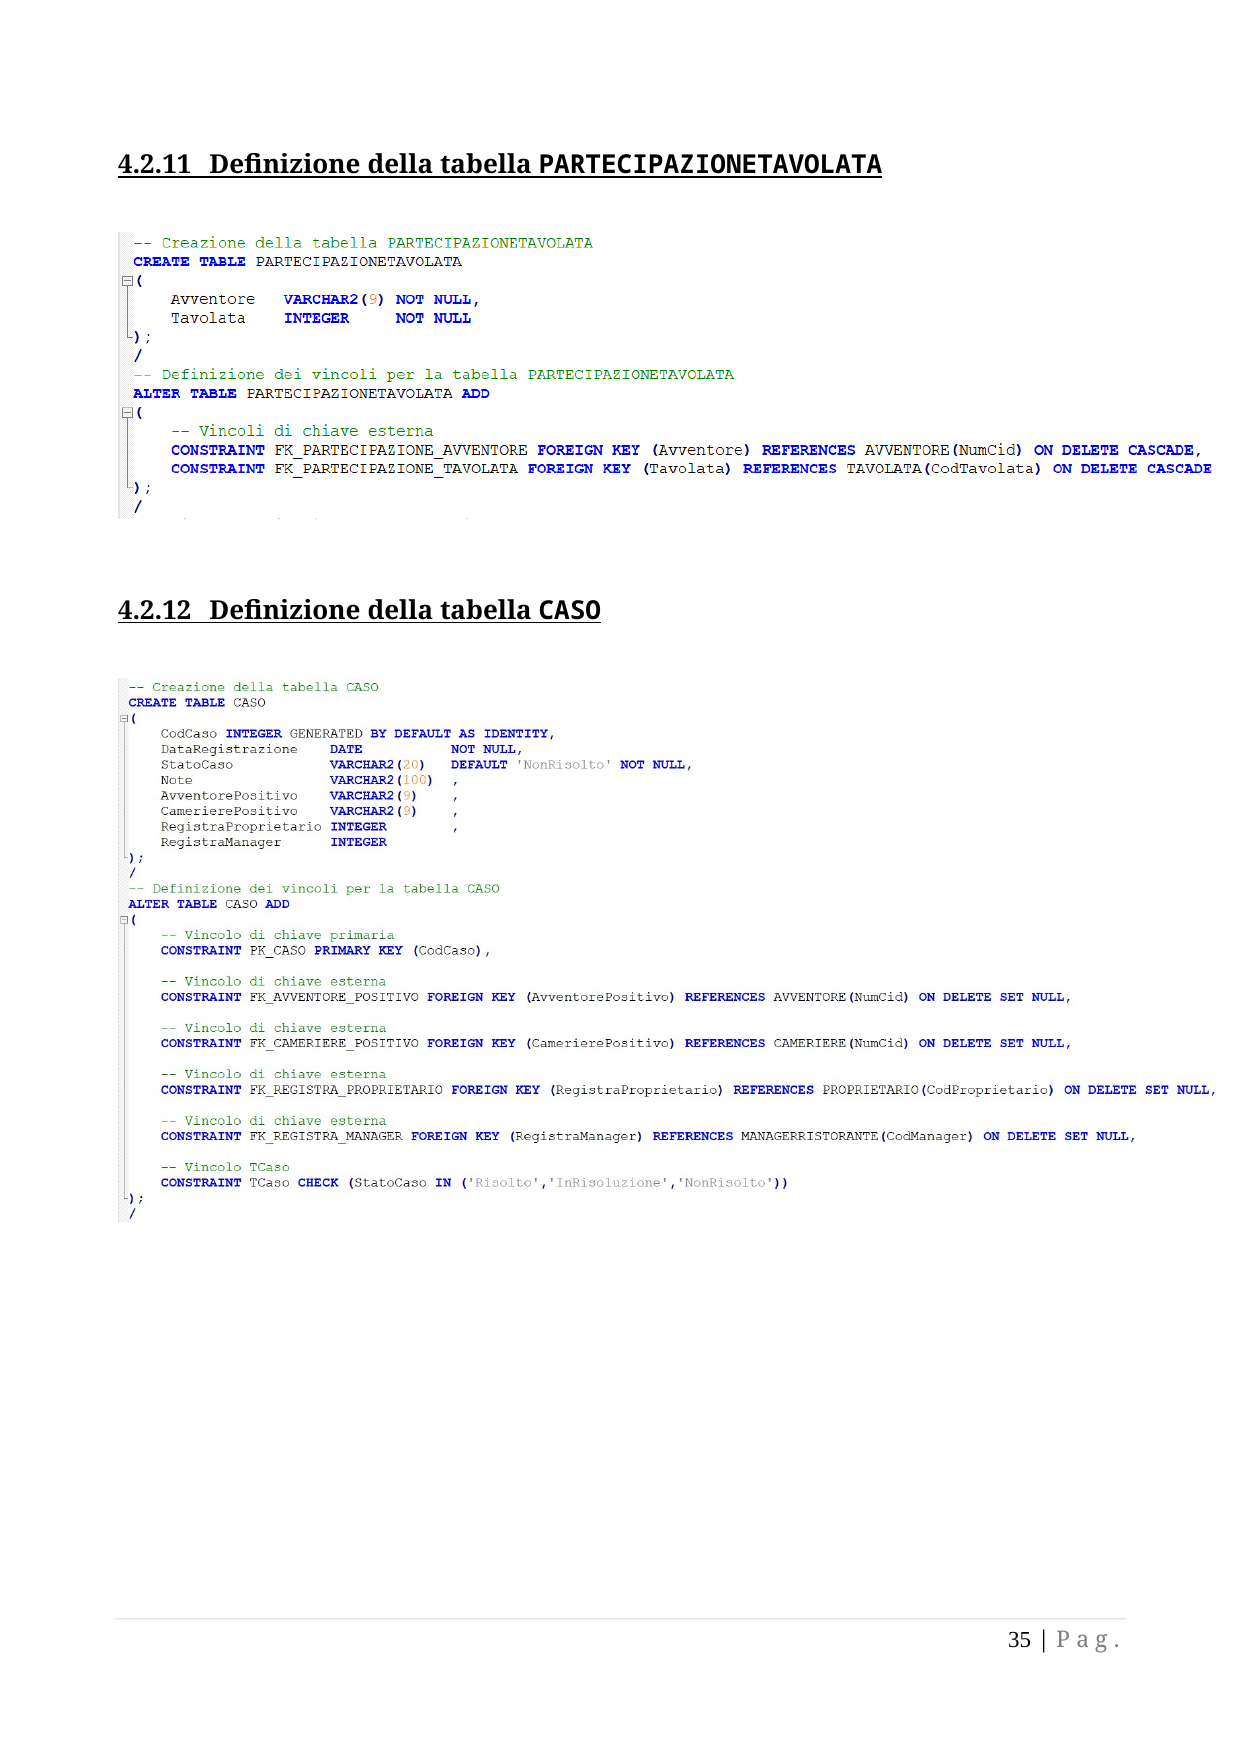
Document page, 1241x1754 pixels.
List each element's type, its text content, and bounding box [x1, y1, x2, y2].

picture [118, 232, 1212, 519]
list Definizione della tabella CASO [118, 592, 1240, 627]
picture [118, 678, 1215, 1222]
list Definizione della tabella PARTECIPAZIONETAVOLATA [118, 146, 1240, 181]
